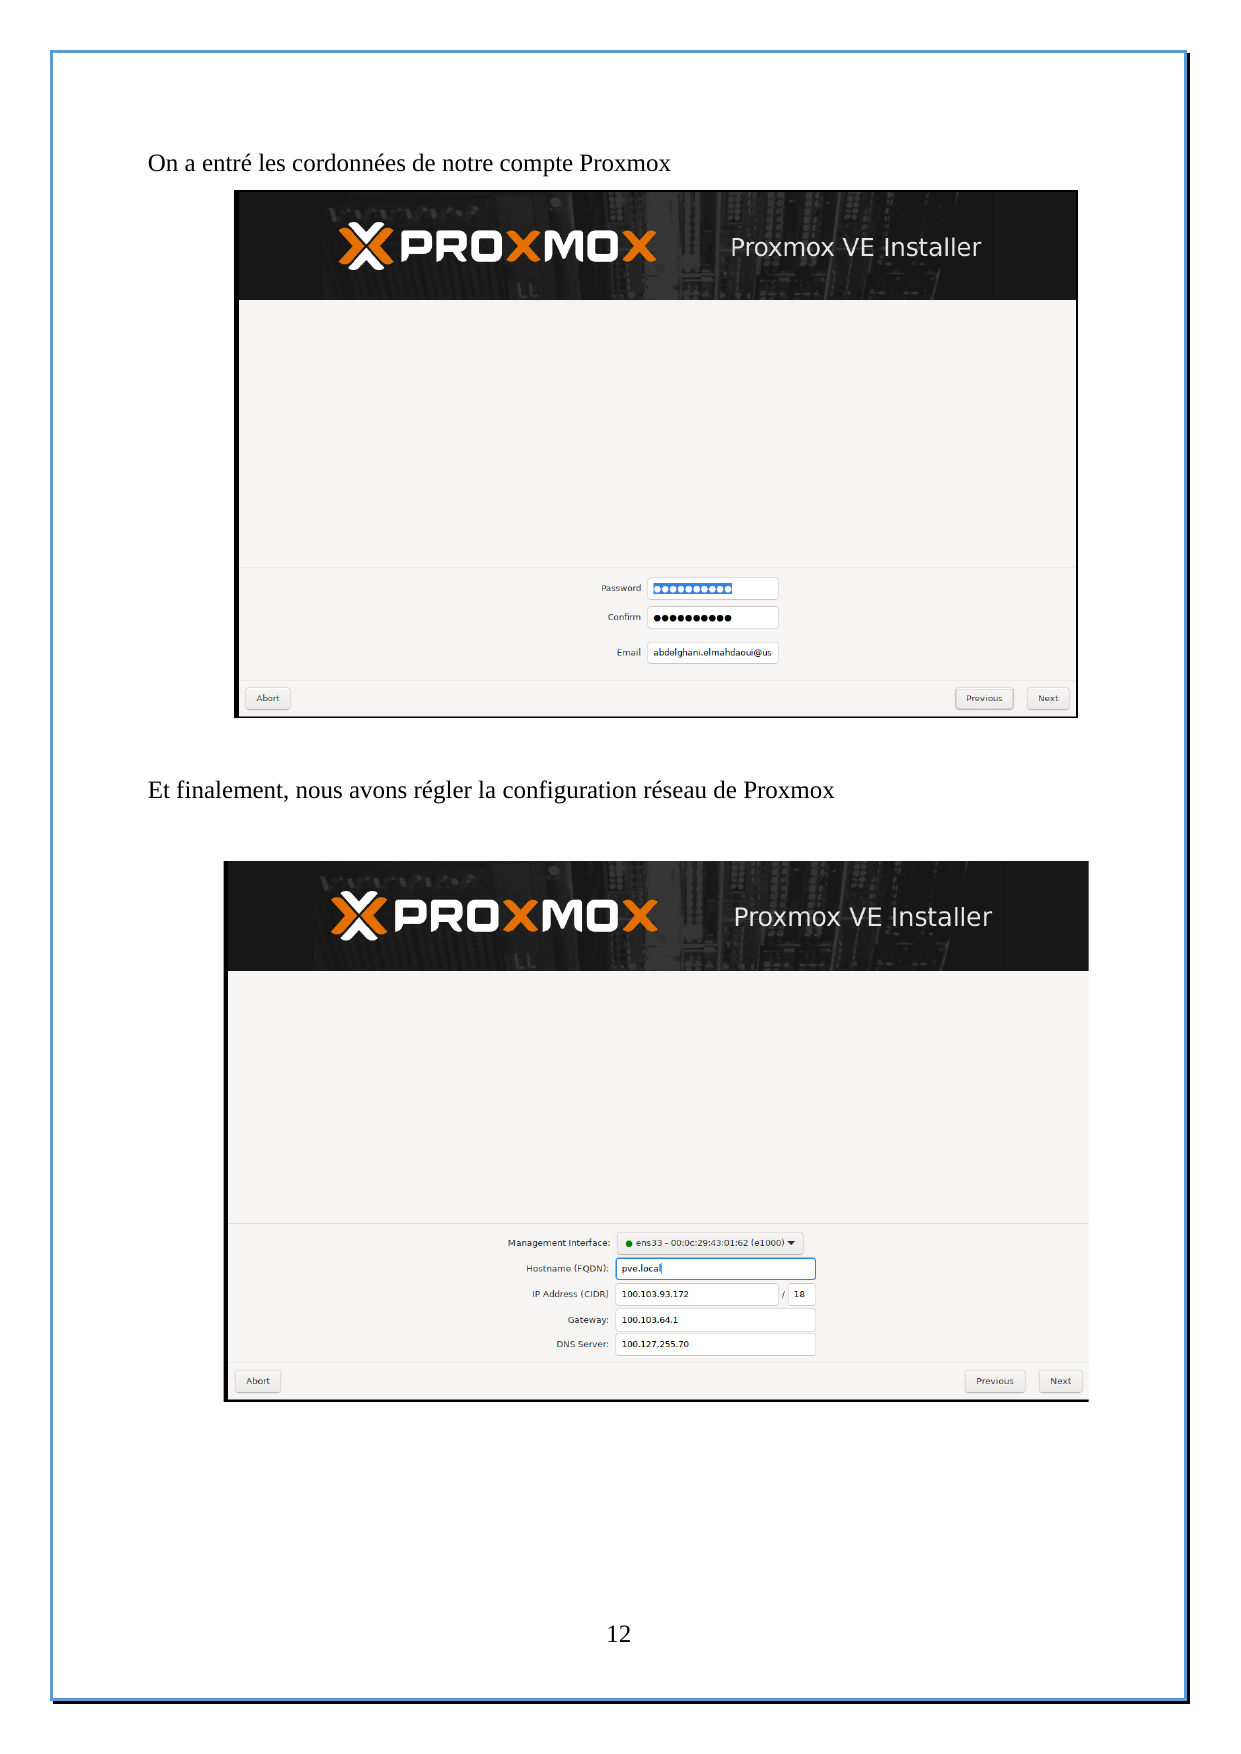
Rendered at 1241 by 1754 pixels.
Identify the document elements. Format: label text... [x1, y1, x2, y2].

picture [223, 861, 1089, 1402]
picture [234, 190, 1078, 718]
text On a entré les cordonnées de notre compte Proxmox [148, 148, 1089, 176]
text Et finalement, nous avons régler la configuration réseau de Proxmox [148, 775, 1089, 803]
